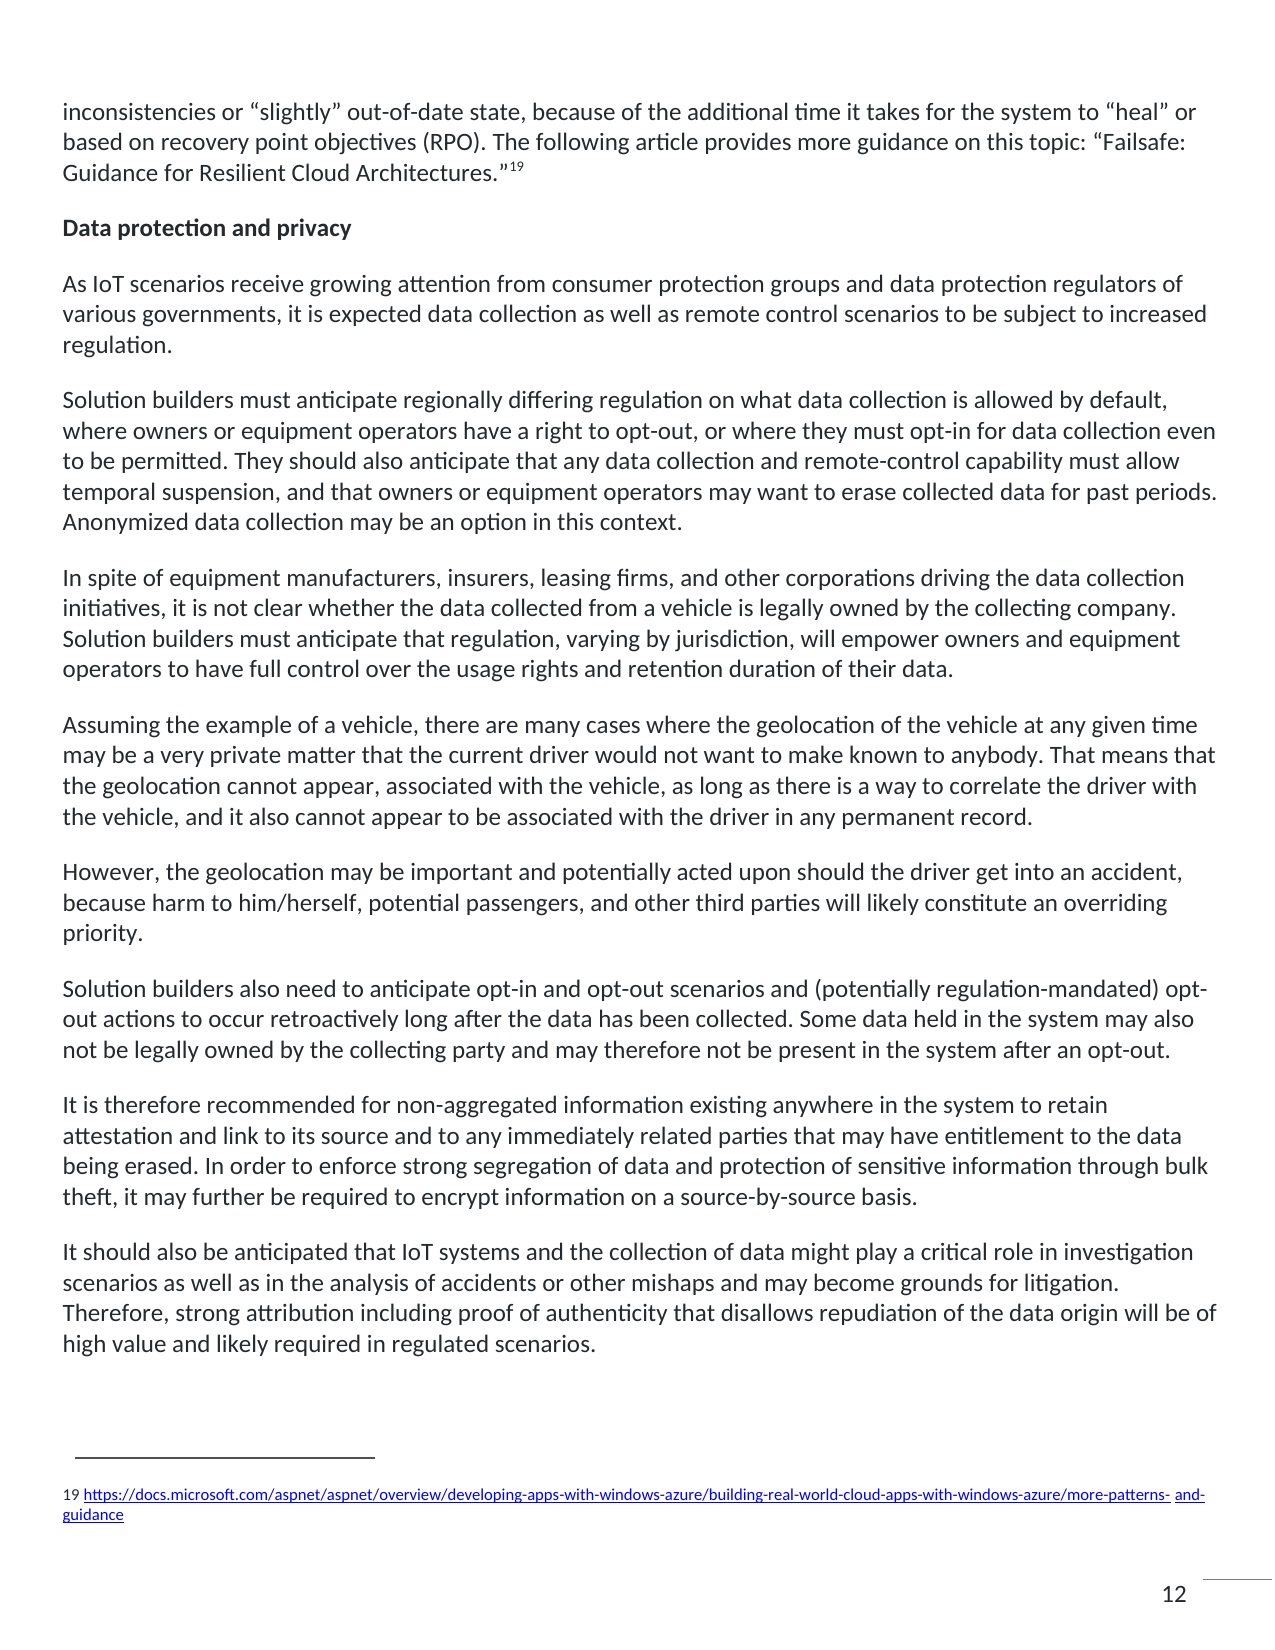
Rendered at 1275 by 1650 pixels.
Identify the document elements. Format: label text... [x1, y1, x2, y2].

text Data protection and privacy [62, 212, 1219, 243]
text Solution builders must anticipate regionally differing regulation on what data collection is allowed by default, where owners or equipment operators have a right to opt-out, or where they must opt-in for data collection even to be permitted. They should also anticipate that any data collection and remote-control capability must allow temporal suspension, and that owners or equipment operators may want to erase collected data for past periods. Anonymized data collection may be an option in this context. [62, 384, 1219, 537]
text It is therefore recommended for non-aggregated information existing anywhere in the system to retain attestation and link to its source and to any immediately related parties that may have entitlement to the data being erased. In order to enforce strong segregation of data and protection of sensitive information through bulk theft, it may further be required to encrypt information on a source-by-source basis. [62, 1089, 1219, 1211]
text Solution builders also need to anticipate opt-in and opt-out scenarios and (potentially regulation-mandated) opt-out actions to occur retroactively long after the data has been collected. Some data held in the system may also not be legally owned by the collecting party and may therefore not be present in the system after an opt-out. [62, 973, 1219, 1064]
text However, the geolocation may be important and potentially acted upon should the driver get into an accident, because harm to him/herself, potential passengers, and other third parties will likely constitute an overriding priority. [62, 856, 1219, 948]
text 19 https://docs.microsoft.com/aspnet/aspnet/overview/developing-apps-with-windows-azure/building-real-world-cloud-apps-with-windows-azure/more-patterns- and-guidance [62, 1439, 1219, 1525]
text Assuming the example of a vehicle, there are many cases where the geolocation of the vehicle at any given time may be a very private matter that the current driver would not want to make known to anybody. That means that the geolocation cannot appear, associated with the vehicle, as long as there is a way to correlate the driver with the vehicle, and it also cannot appear to be associated with the driver in any permanent record. [62, 709, 1219, 831]
text As IoT scenarios receive growing attention from consumer protection groups and data protection regulators of various governments, it is expected data collection as well as remote control scenarios to be subject to increased regulation. [62, 268, 1219, 359]
text inconsistencies or “slightly” out-of-date state, because of the additional time it takes for the system to “heal” or based on recovery point objectives (RPO). The following article provides more guidance on this topic: “Failsafe: Guidance for Resilient Cloud Architectures.”19 [62, 96, 1219, 187]
text It should also be anticipated that IoT systems and the collection of data might play a critical role in investigation scenarios as well as in the analysis of accidents or other mishaps and may become grounds for litigation. Therefore, strong attribution including proof of authenticity that disallows repudiation of the data origin will be of high value and likely required in regulated scenarios. [62, 1236, 1219, 1358]
text In spite of equipment manufacturers, insurers, leasing firms, and other corporations driving the data collection initiatives, it is not clear whether the data collected from a vehicle is legally owned by the collecting company. Solution builders must anticipate that regulation, varying by jurisdiction, will empower owners and equipment operators to have full control over the usage rights and retention duration of their data. [62, 562, 1219, 684]
